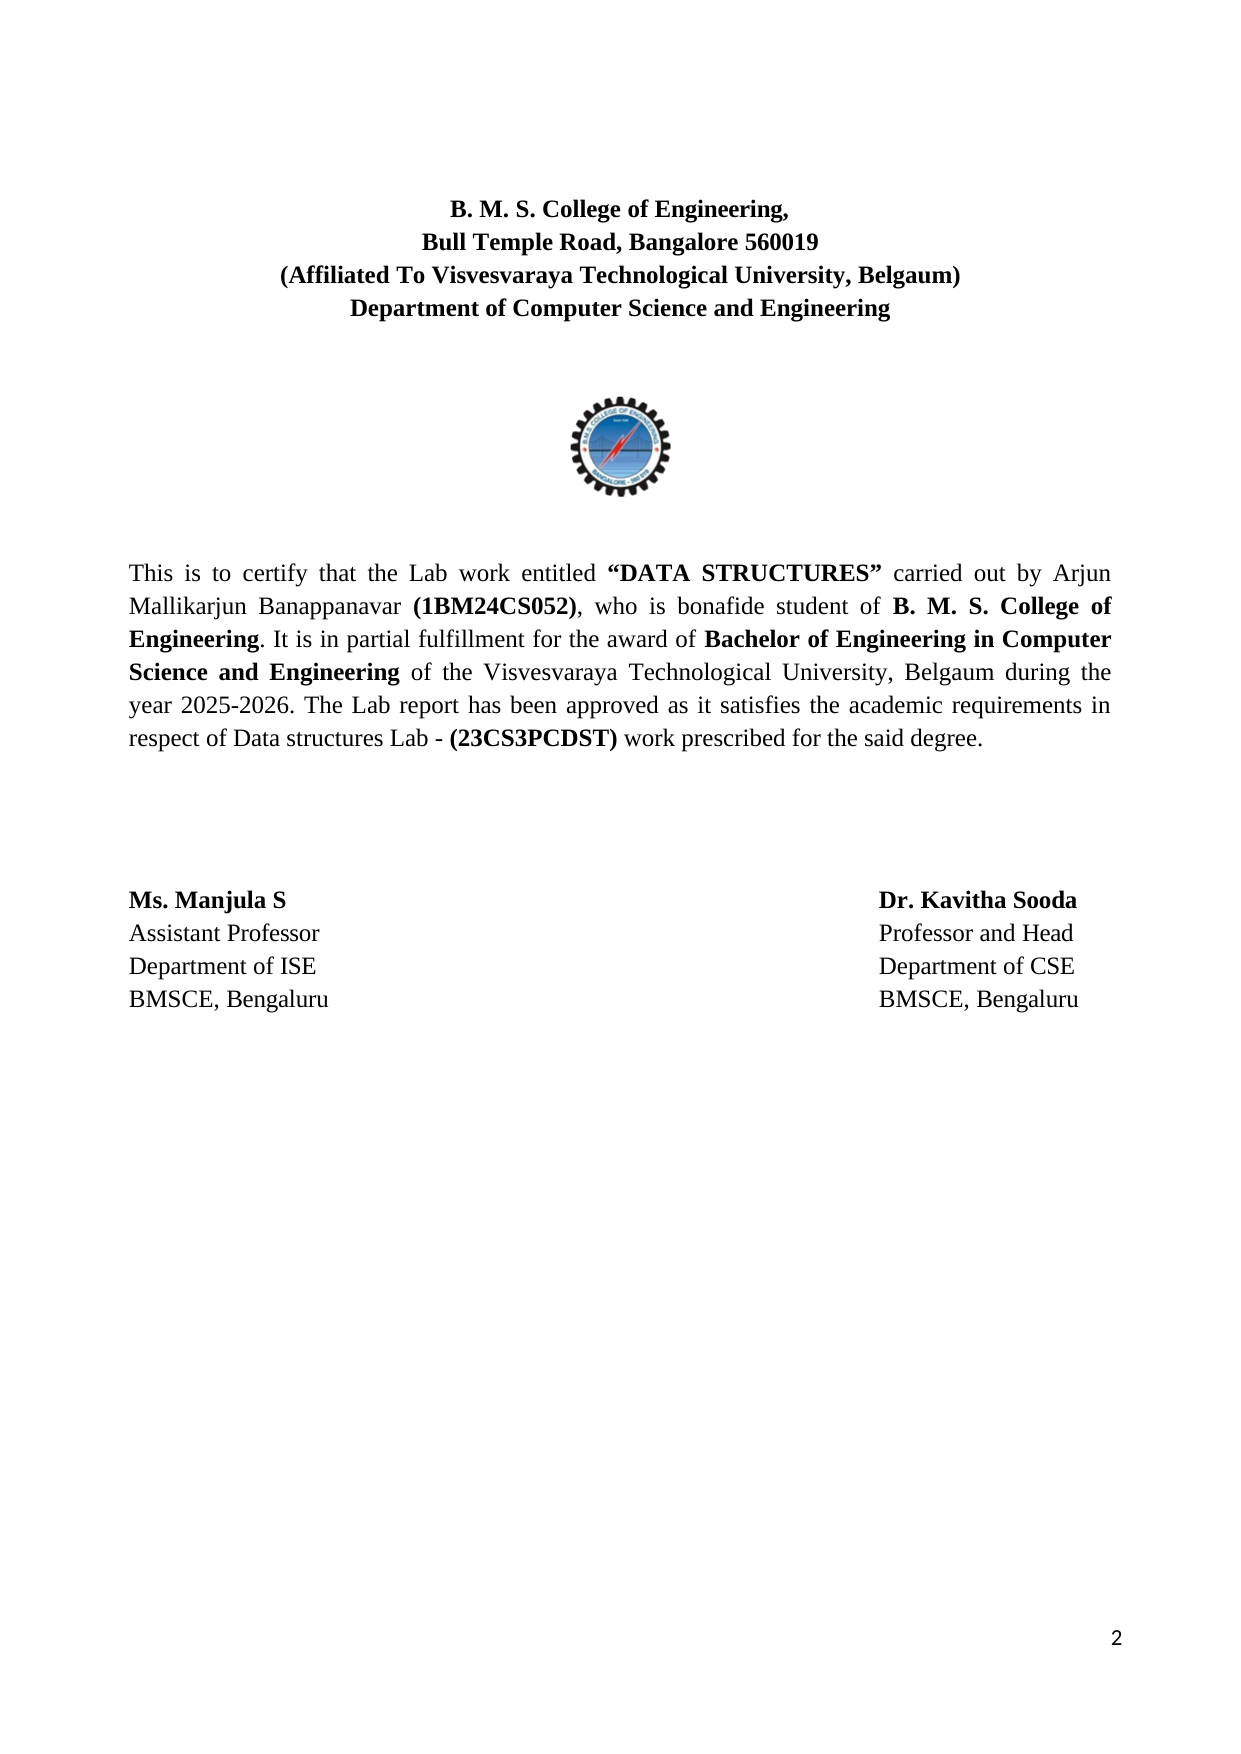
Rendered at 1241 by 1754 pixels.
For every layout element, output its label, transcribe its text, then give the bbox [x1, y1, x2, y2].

text Bull Temple Road, Bangalore 560019 [118, 227, 1122, 256]
text Department of ISE Department of CSE [129, 951, 1122, 980]
text BMSCE, Bengaluru BMSCE, Bengaluru [129, 984, 1122, 1013]
text Ms. Manjula S Dr. Kavitha Sooda [129, 885, 1122, 914]
text This is to certify that the Lab work entitled “DATA STRUCTURES” carried out by Arjun Mallikarjun Banappanavar (1BM24CS052), who is bonafide student of B. M. S. College of Engineering. It is in partial fulfillment for the award of Bachelor of Engineering in Computer Science and Engineering of the Visvesvaraya Technological University, Belgaum during the year 2025-2026. The Lab report has been approved as it satisfies the academic requirements in respect of Data structures Lab - (23CS3PCDST) work prescribed for the said degree. [129, 558, 1112, 752]
text Assistant Professor Professor and Head [129, 918, 1122, 947]
text B. M. S. College of Engineering, [450, 194, 1122, 223]
picture [566, 392, 675, 501]
text (Affiliated To Visvesvaraya Technological University, Belgaum) Department of Computer Science and Engineering [226, 260, 1015, 322]
